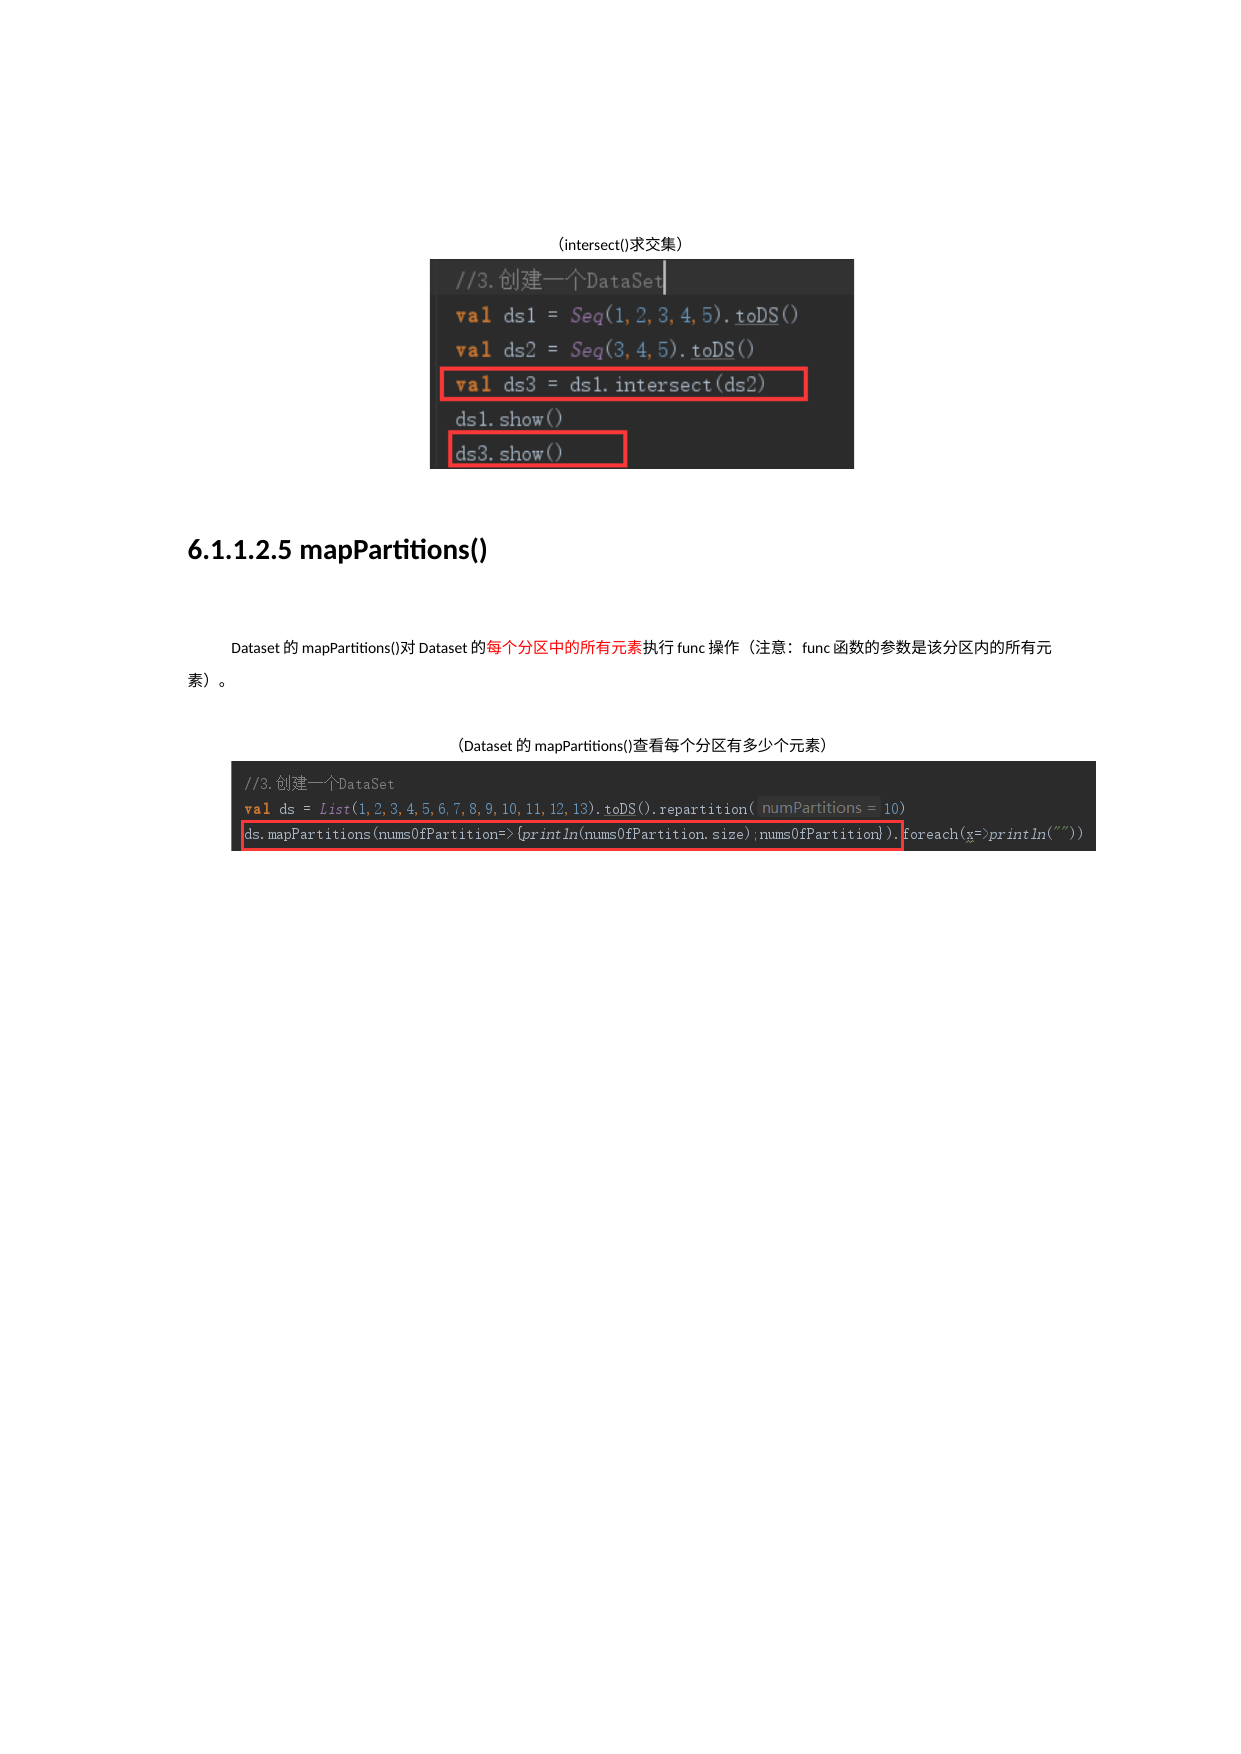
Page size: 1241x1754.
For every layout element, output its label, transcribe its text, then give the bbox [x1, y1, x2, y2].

subtitle mapPartitions() [187, 516, 1053, 581]
text （Dataset的mapPartitions()查看每个分区有多少个元素） [187, 728, 1053, 761]
picture [231, 761, 1096, 851]
text （intersect()求交集） [187, 227, 1053, 259]
picture [429, 259, 855, 469]
text Dataset的mapPartitions()对Dataset的每个分区中的所有元素执行func操作（注意：func函数的参数是该分区内的所有元素）。 [187, 631, 1053, 696]
